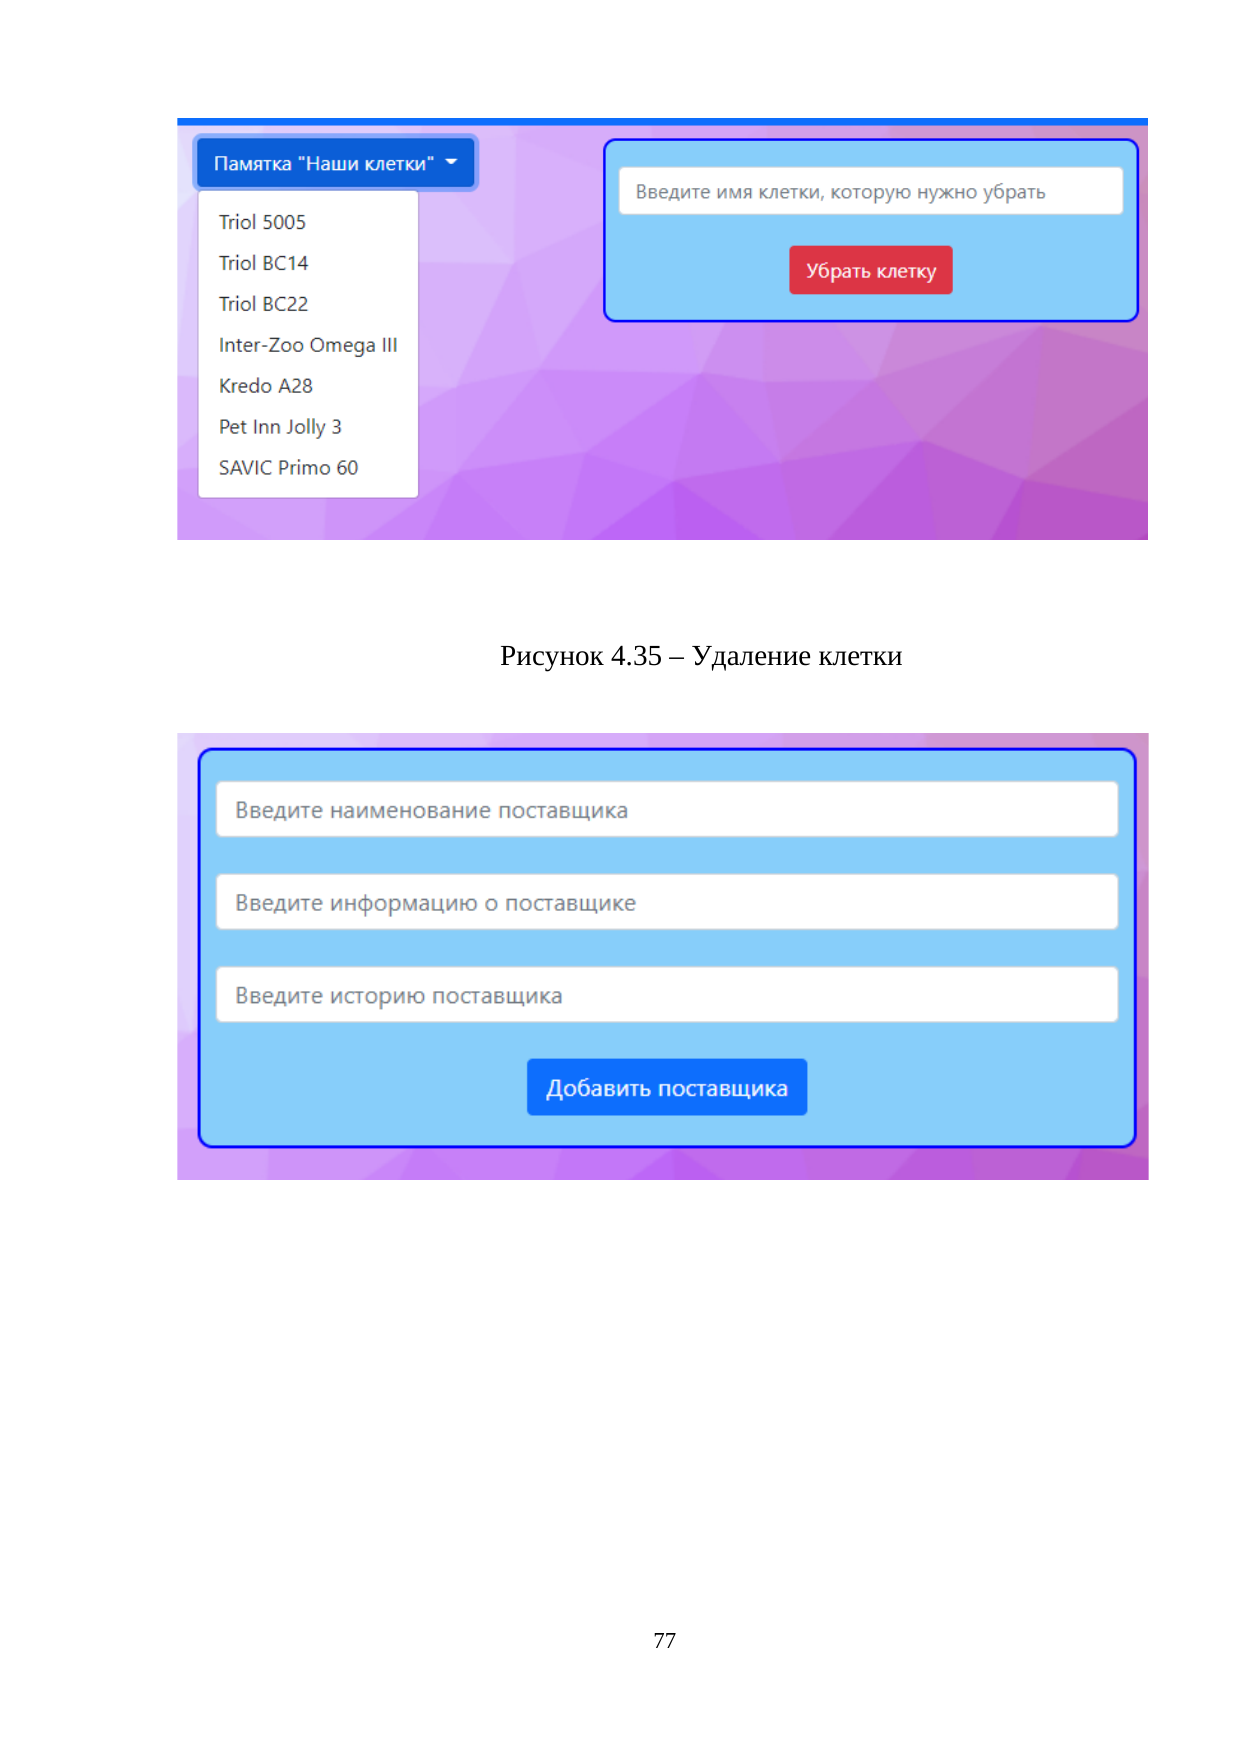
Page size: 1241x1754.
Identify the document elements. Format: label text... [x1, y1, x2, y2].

text Рисунок 4.35 – Удаление клетки [177, 638, 1152, 671]
picture [177, 118, 1148, 540]
picture [177, 733, 1148, 1180]
